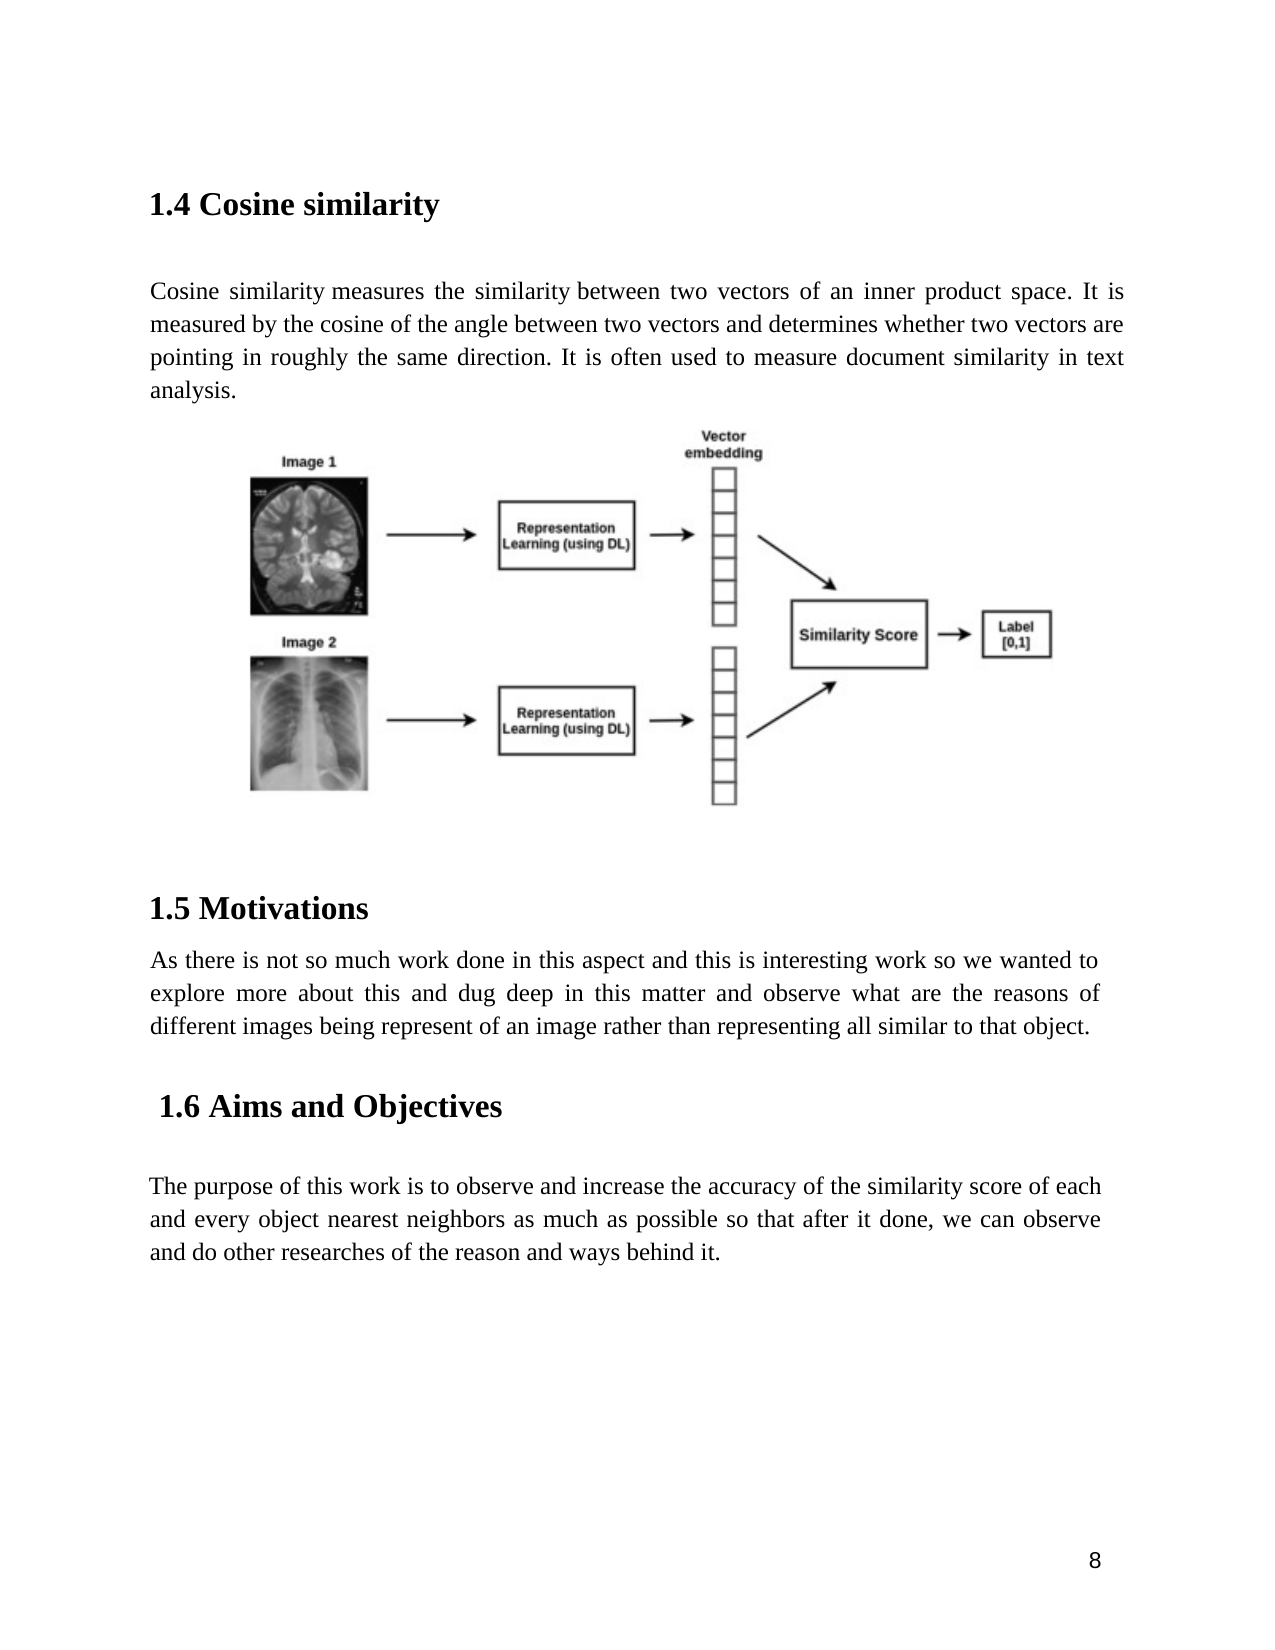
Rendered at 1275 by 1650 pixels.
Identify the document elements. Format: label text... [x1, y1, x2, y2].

subtitle 1.6 Aims and Objectives [150, 1086, 1153, 1124]
text The purpose of this work is to observe and increase the accuracy of the similarity score of each and every object nearest neighbors as much as possible so that after it done, we can observe and do other researches of the reason and ways behind it. [148, 1171, 1102, 1266]
subtitle 1.5 Motivations [148, 888, 1153, 927]
text Cosine similarity measures the similarity between two vectors of an inner product space. It is measured by the cosine of the angle between two vectors and determines whether two vectors are pointing in roughly the same direction. It is often used to measure document similarity in text analysis. [150, 276, 1125, 404]
picture [249, 429, 1054, 807]
subtitle 1.4 Cosine similarity [148, 184, 1153, 223]
text As there is not so much work done in this aspect and this is interesting work so we wanted to explore more about this and dug deep in this matter and observe what are the reasons of different images being represent of an image rather than representing all similar to that object. [150, 945, 1101, 1039]
